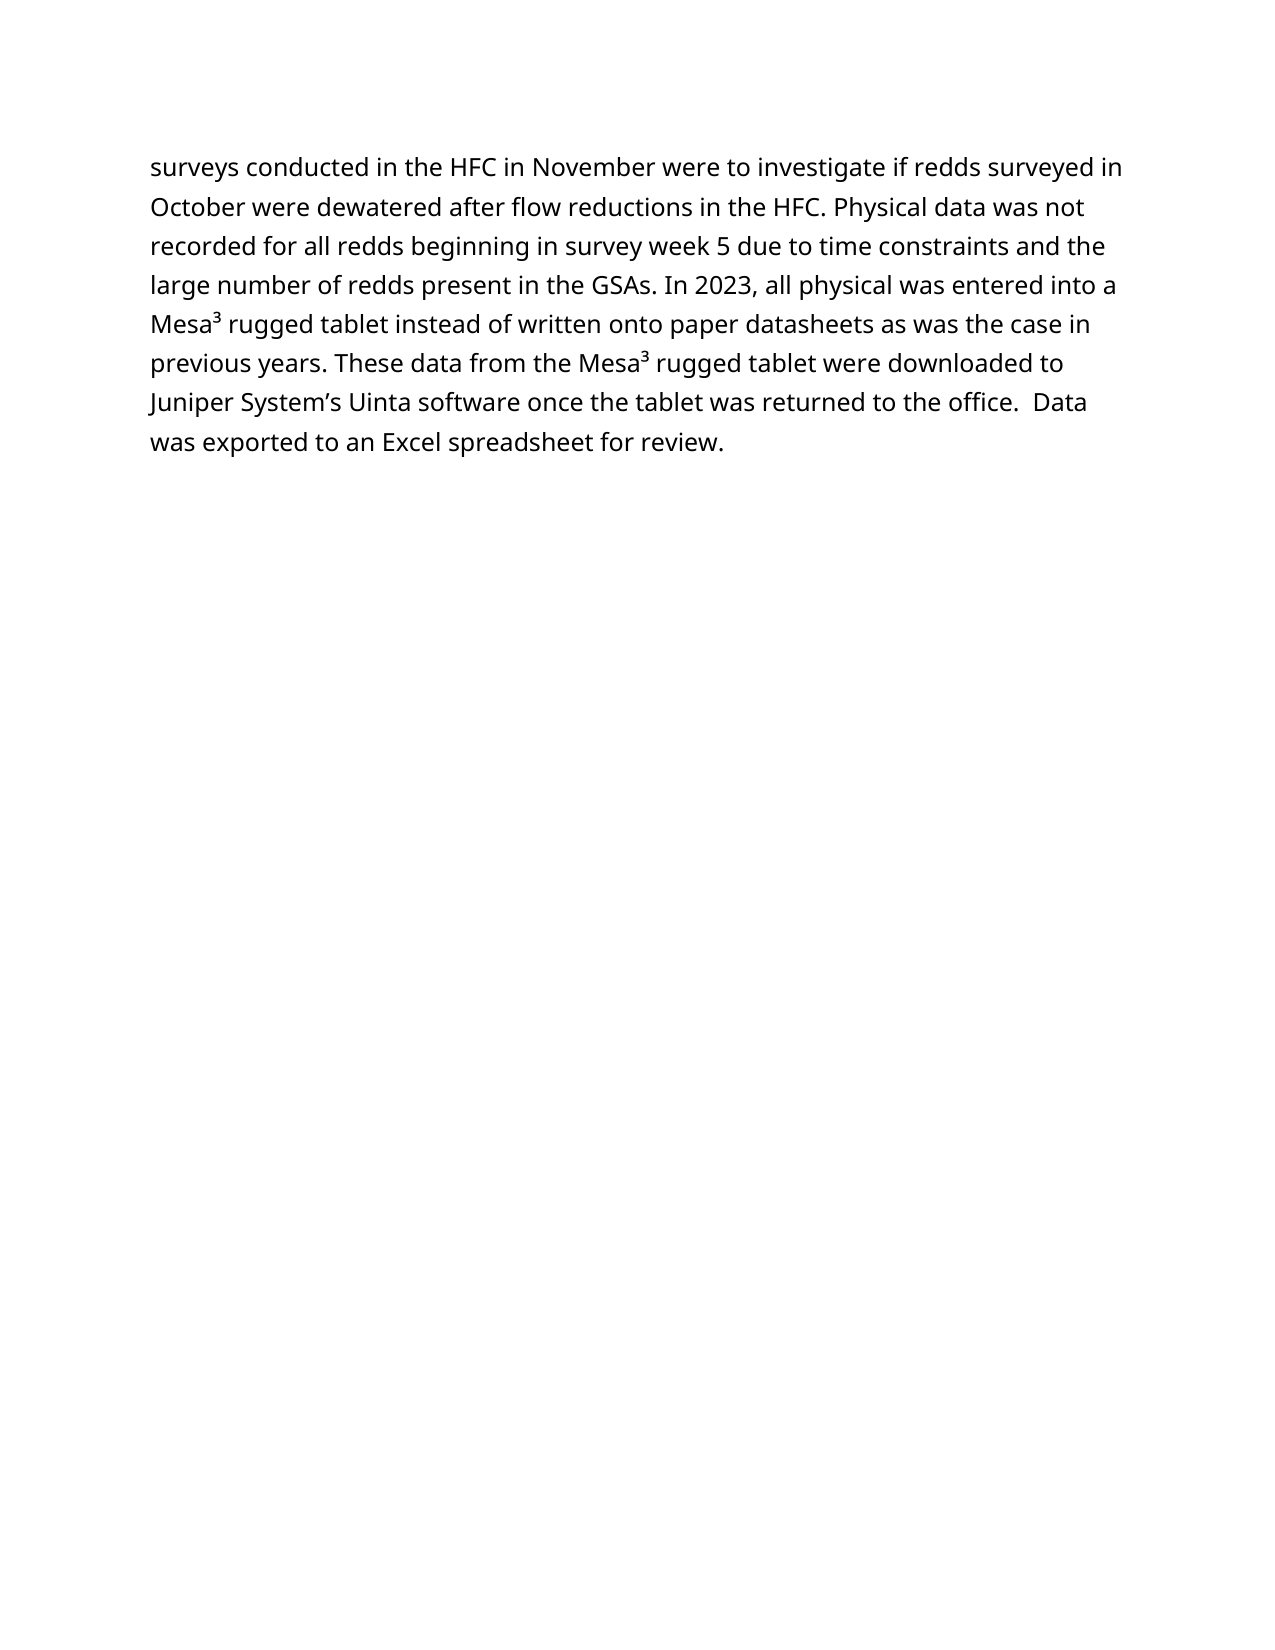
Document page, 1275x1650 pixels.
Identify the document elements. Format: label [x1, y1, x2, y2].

text [150, 150, 1125, 458]
